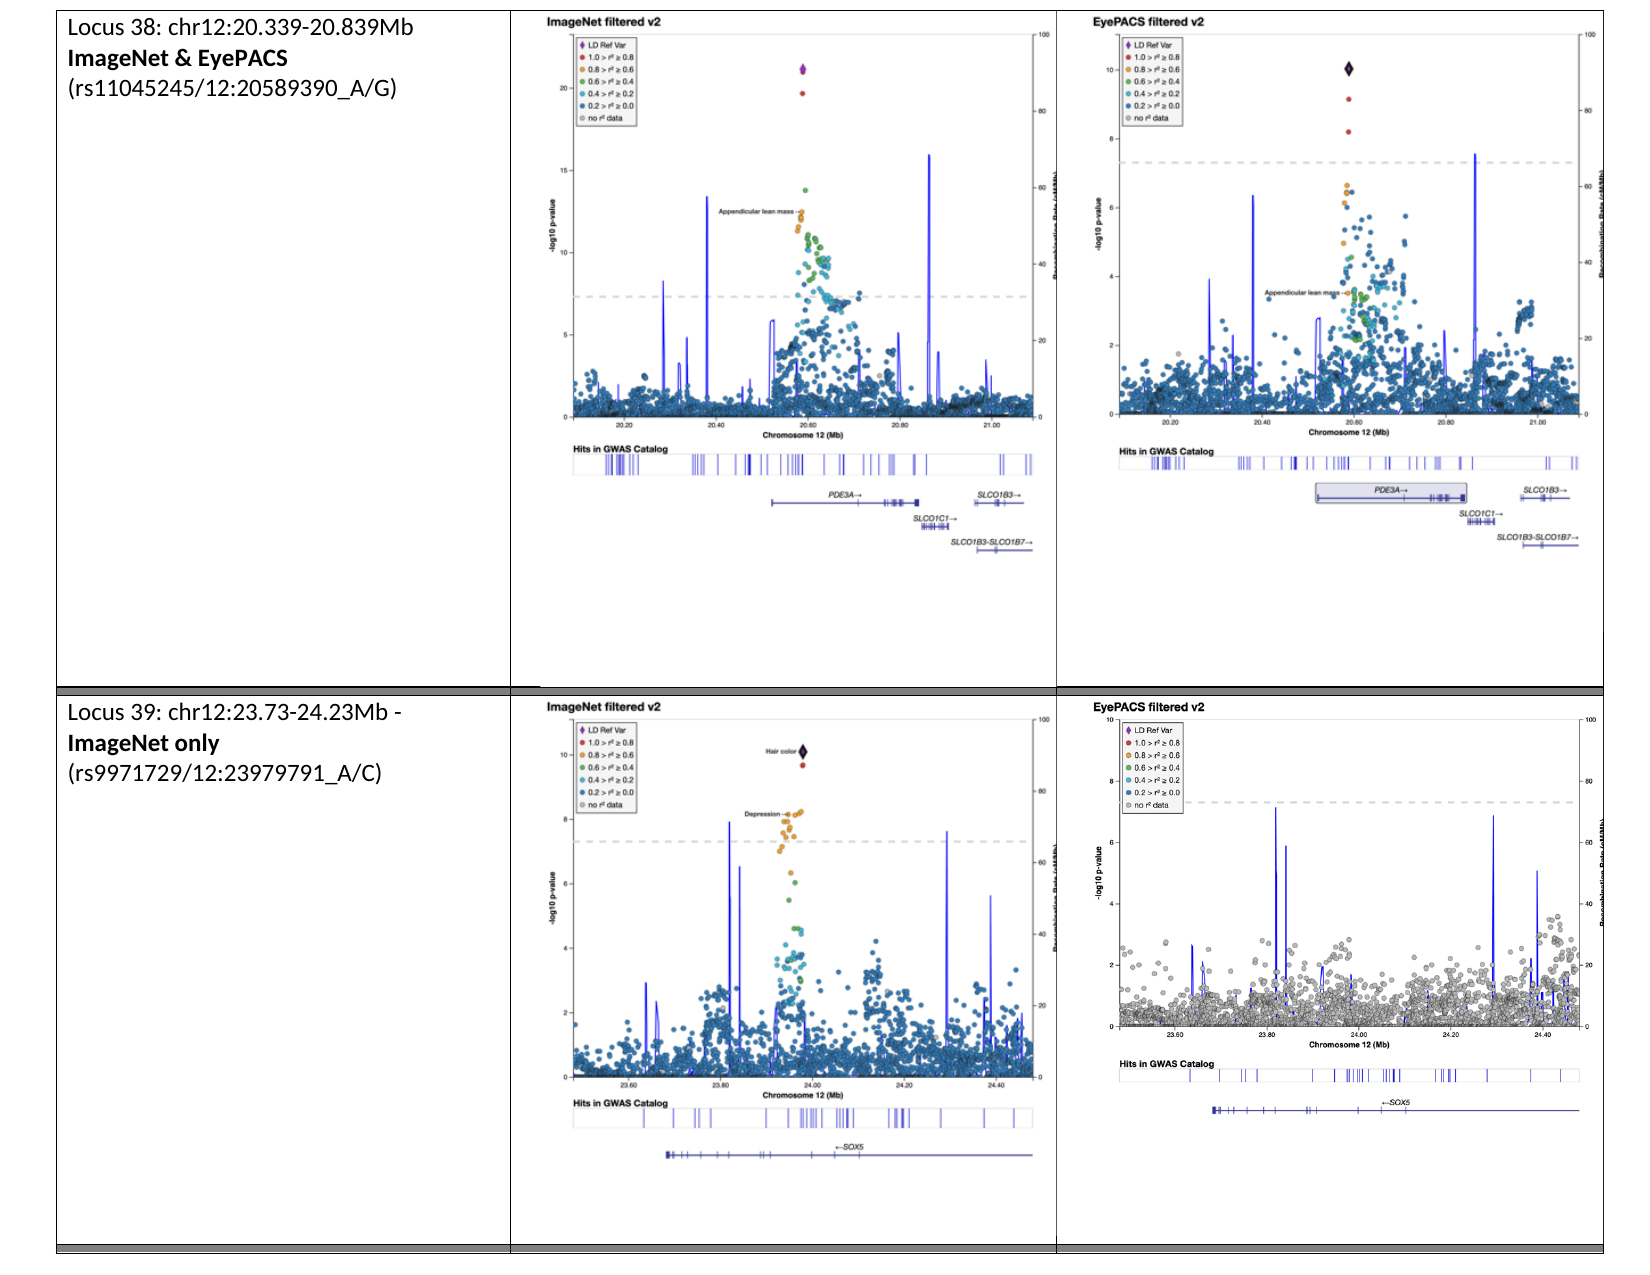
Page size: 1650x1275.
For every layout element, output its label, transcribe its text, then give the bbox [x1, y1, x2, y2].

table_cell [57, 688, 510, 695]
table_cell [1057, 688, 1603, 695]
table_cell Locus 39: chr12:23.73-24.23Mb - ImageNet only (rs9971729/12:23979791_A/C) [57, 696, 510, 1244]
table_cell [1057, 1245, 1603, 1252]
table_cell [57, 1245, 510, 1252]
table_cell [511, 1245, 1056, 1252]
table_cell [511, 696, 1056, 1244]
table_cell Locus 38: chr12:20.339-20.839Mb ImageNet & EyePACS (rs11045245/12:20589390_A/G) [57, 11, 510, 686]
table_cell [1057, 696, 1086, 1244]
table_cell [511, 11, 540, 686]
table_cell [511, 688, 1056, 695]
table_cell [1057, 11, 1603, 686]
